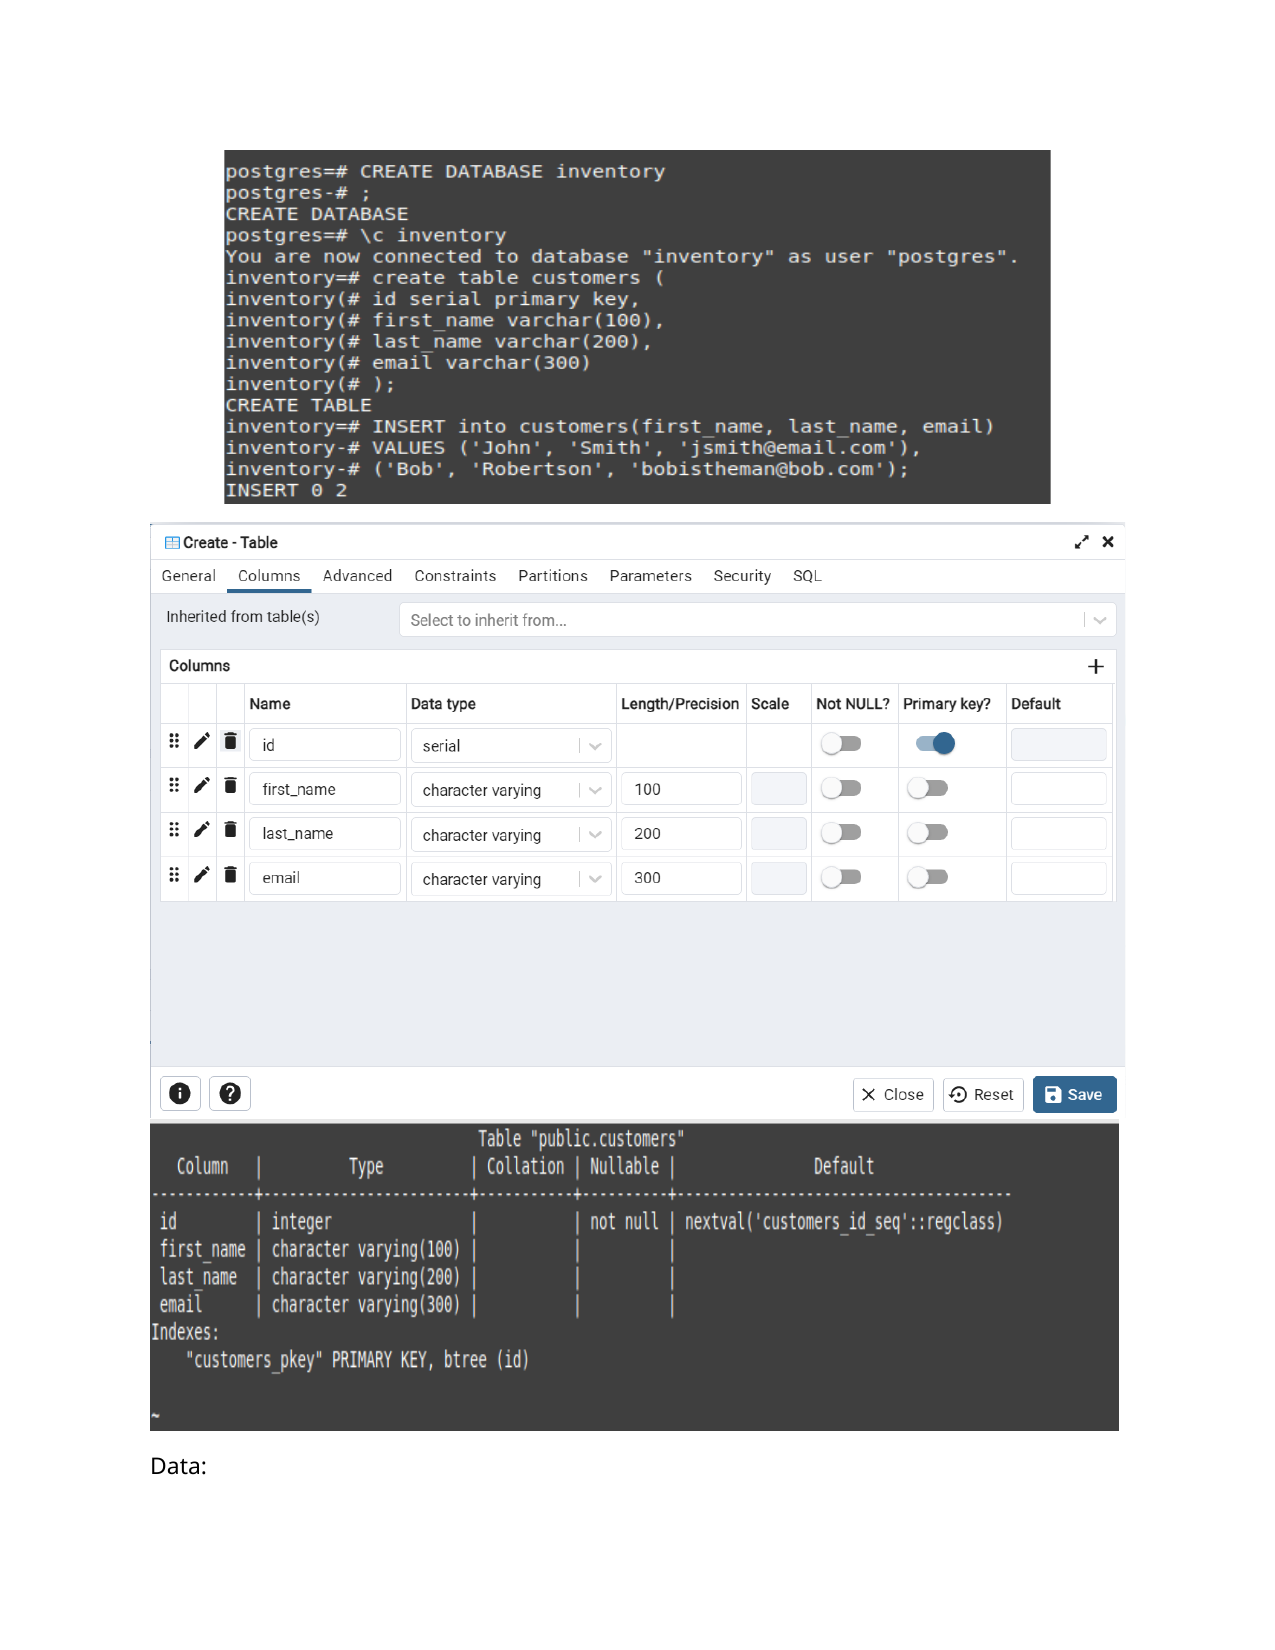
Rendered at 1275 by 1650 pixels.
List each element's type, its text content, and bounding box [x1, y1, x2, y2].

text Data: [150, 1449, 1125, 1481]
picture [150, 522, 1125, 1118]
picture [224, 150, 1051, 504]
picture [150, 1119, 1119, 1431]
